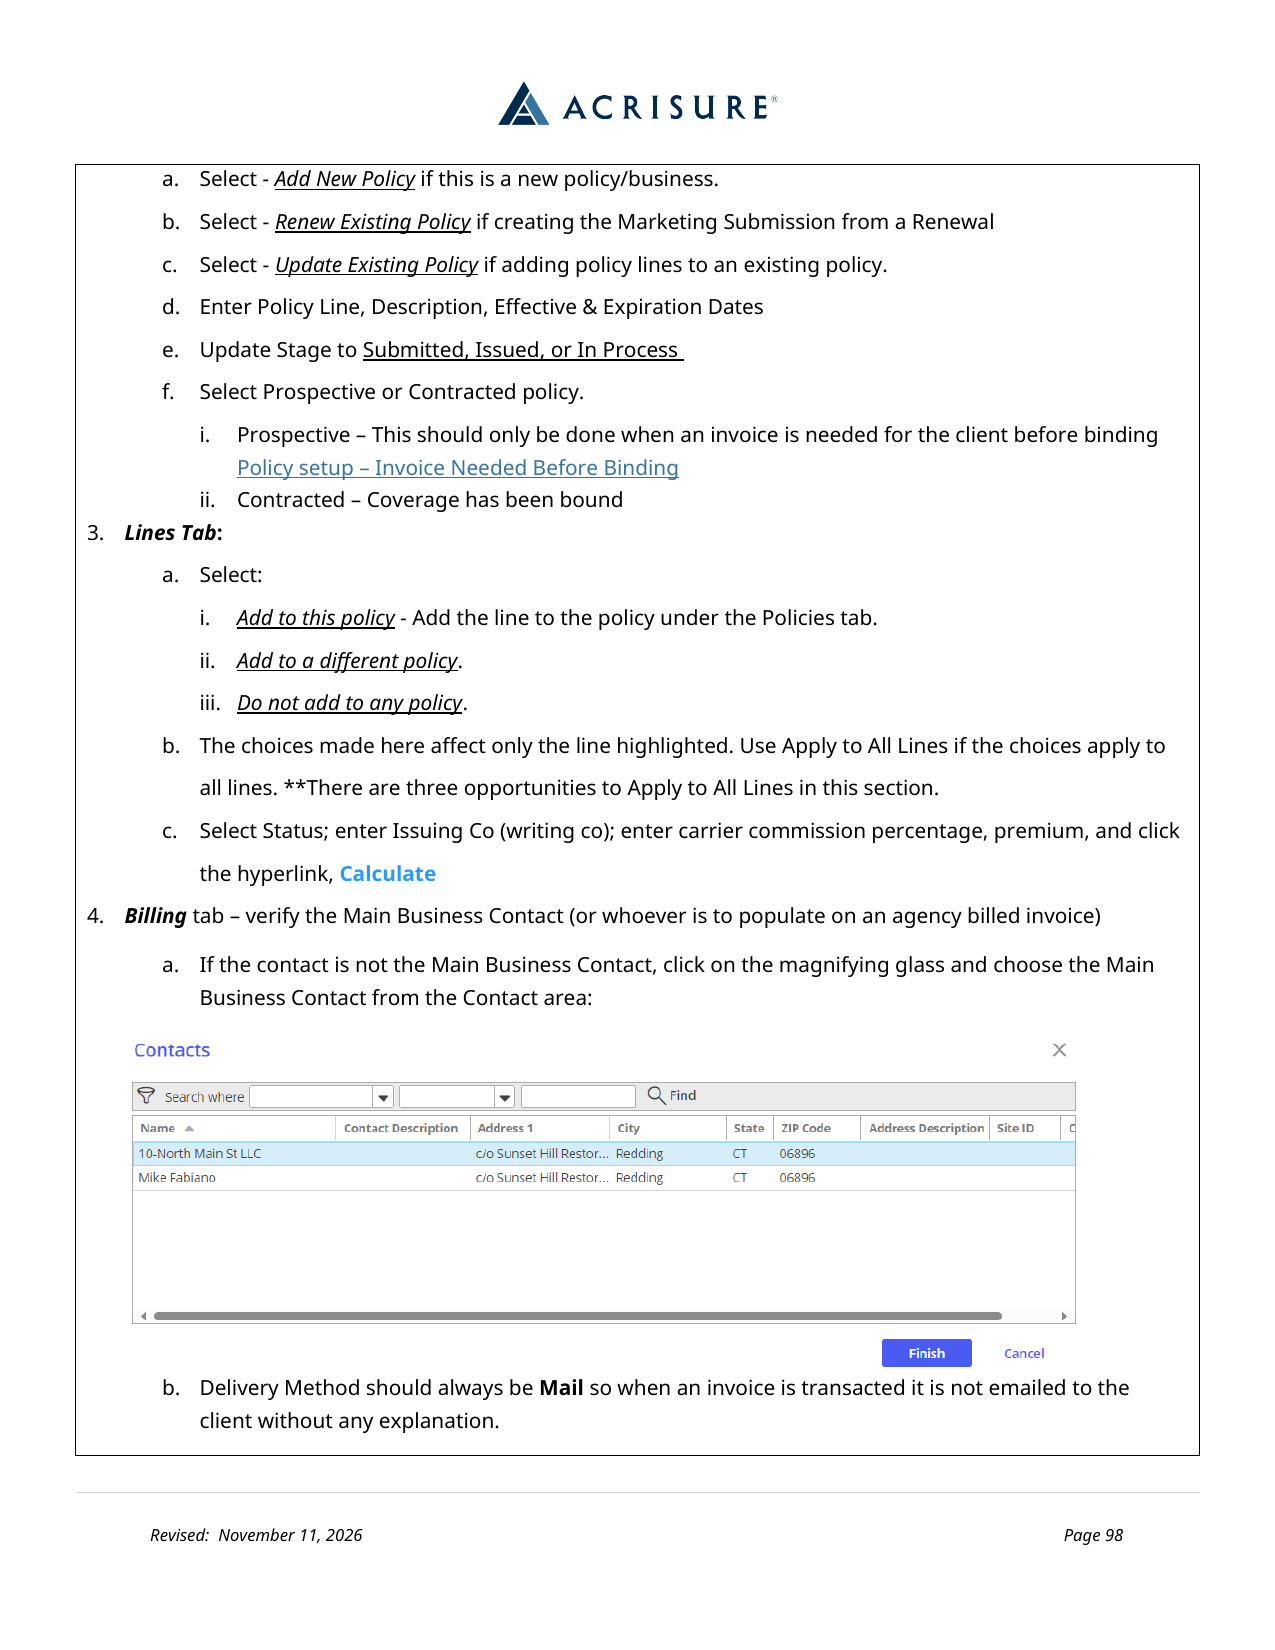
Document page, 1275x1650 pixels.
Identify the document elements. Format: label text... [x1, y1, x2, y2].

picture [496, 75, 779, 135]
picture [124, 1032, 1083, 1369]
